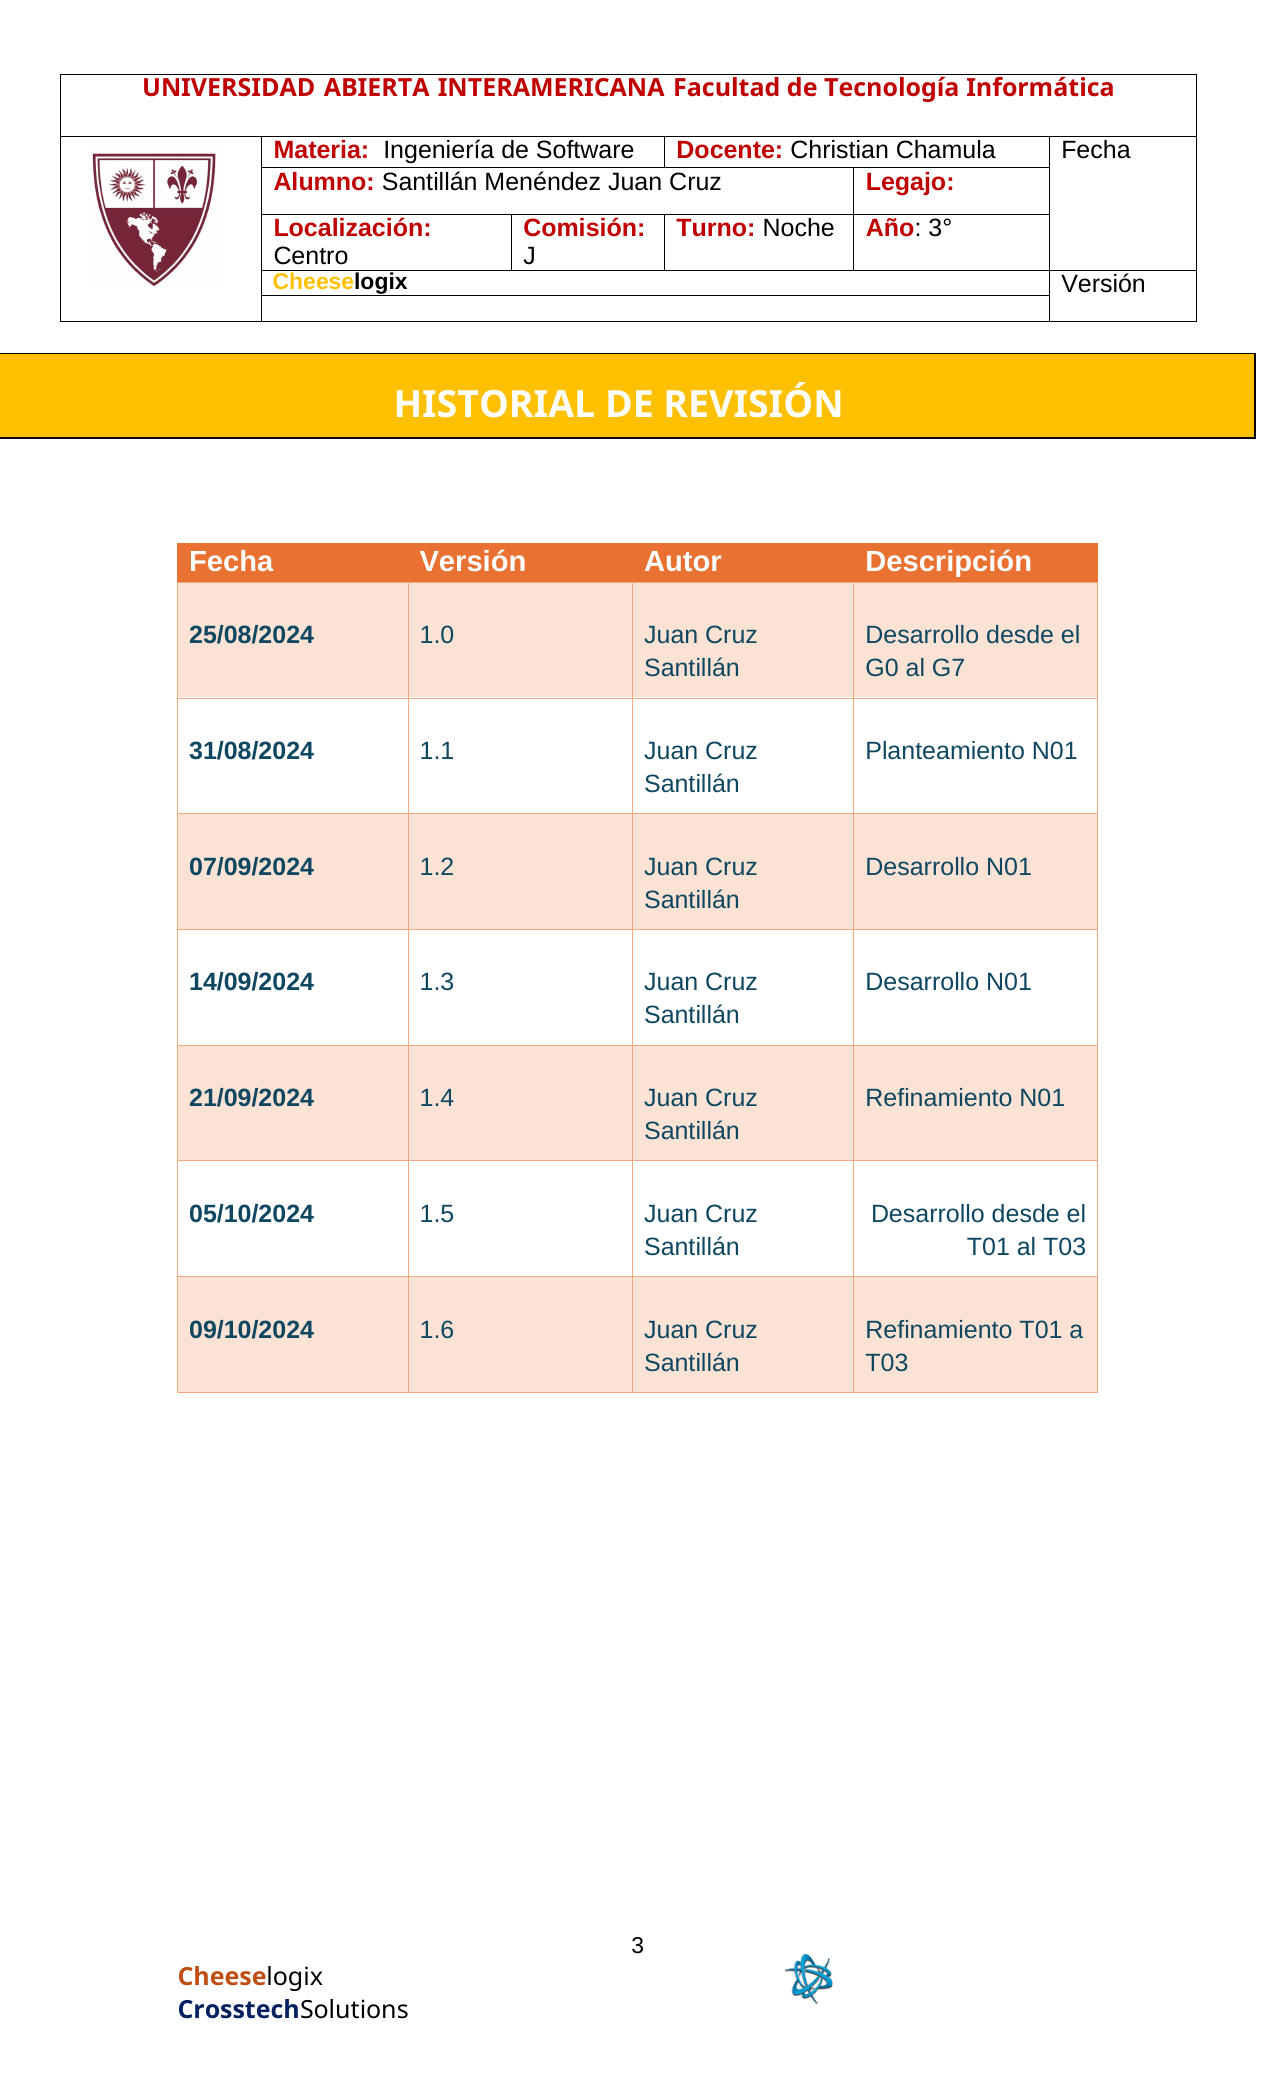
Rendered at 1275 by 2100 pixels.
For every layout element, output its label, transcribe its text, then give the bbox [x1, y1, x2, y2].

picture [805, 1972, 817, 1984]
table_header Fecha [178, 544, 408, 582]
table_cell 1.0 [409, 583, 632, 697]
table_cell Juan Cruz Santillán [633, 930, 853, 1044]
picture [784, 1954, 833, 2004]
table_cell 1.2 [409, 814, 632, 929]
picture [809, 1954, 833, 1979]
table_cell 25/08/2024 [178, 583, 408, 697]
table_cell Juan Cruz Santillán [633, 1277, 853, 1392]
picture [798, 1971, 804, 1984]
table_cell Juan Cruz Santillán [633, 699, 853, 813]
table_cell Desarrollo desde el G0 al G7 [854, 583, 1097, 697]
table_cell Refinamiento T01 a T03 [854, 1277, 1097, 1392]
table_cell Refinamiento N01 [854, 1046, 1097, 1160]
table_header Autor [633, 544, 853, 582]
table_cell Desarrollo desde el T01 al T03 [854, 1161, 1097, 1276]
table_cell Desarrollo N01 [854, 814, 1097, 929]
table_cell Juan Cruz Santillán [633, 1161, 853, 1276]
table_cell Juan Cruz Santillán [633, 583, 853, 697]
picture [805, 1961, 821, 1972]
table_cell Desarrollo N01 [854, 930, 1097, 1044]
table_cell 1.3 [409, 930, 632, 1044]
table_cell 1.4 [409, 1046, 632, 1160]
table_cell 05/10/2024 [178, 1161, 408, 1276]
picture [82, 145, 225, 288]
table_cell Juan Cruz Santillán [633, 814, 853, 929]
table_cell 14/09/2024 [178, 930, 408, 1044]
table_cell Juan Cruz Santillán [633, 1046, 853, 1160]
table_cell 07/09/2024 [178, 814, 408, 929]
table_cell 21/09/2024 [178, 1046, 408, 1160]
table_header Descripción [854, 544, 1097, 582]
table_cell Planteamiento N01 [854, 699, 1097, 813]
picture [810, 1977, 826, 1991]
table_cell 31/08/2024 [178, 699, 408, 813]
table_cell 1.6 [409, 1277, 632, 1392]
table_cell 1.5 [409, 1161, 632, 1276]
table_cell 09/10/2024 [178, 1277, 408, 1392]
table_cell 1.1 [409, 699, 632, 813]
table_header Versión [409, 544, 632, 582]
